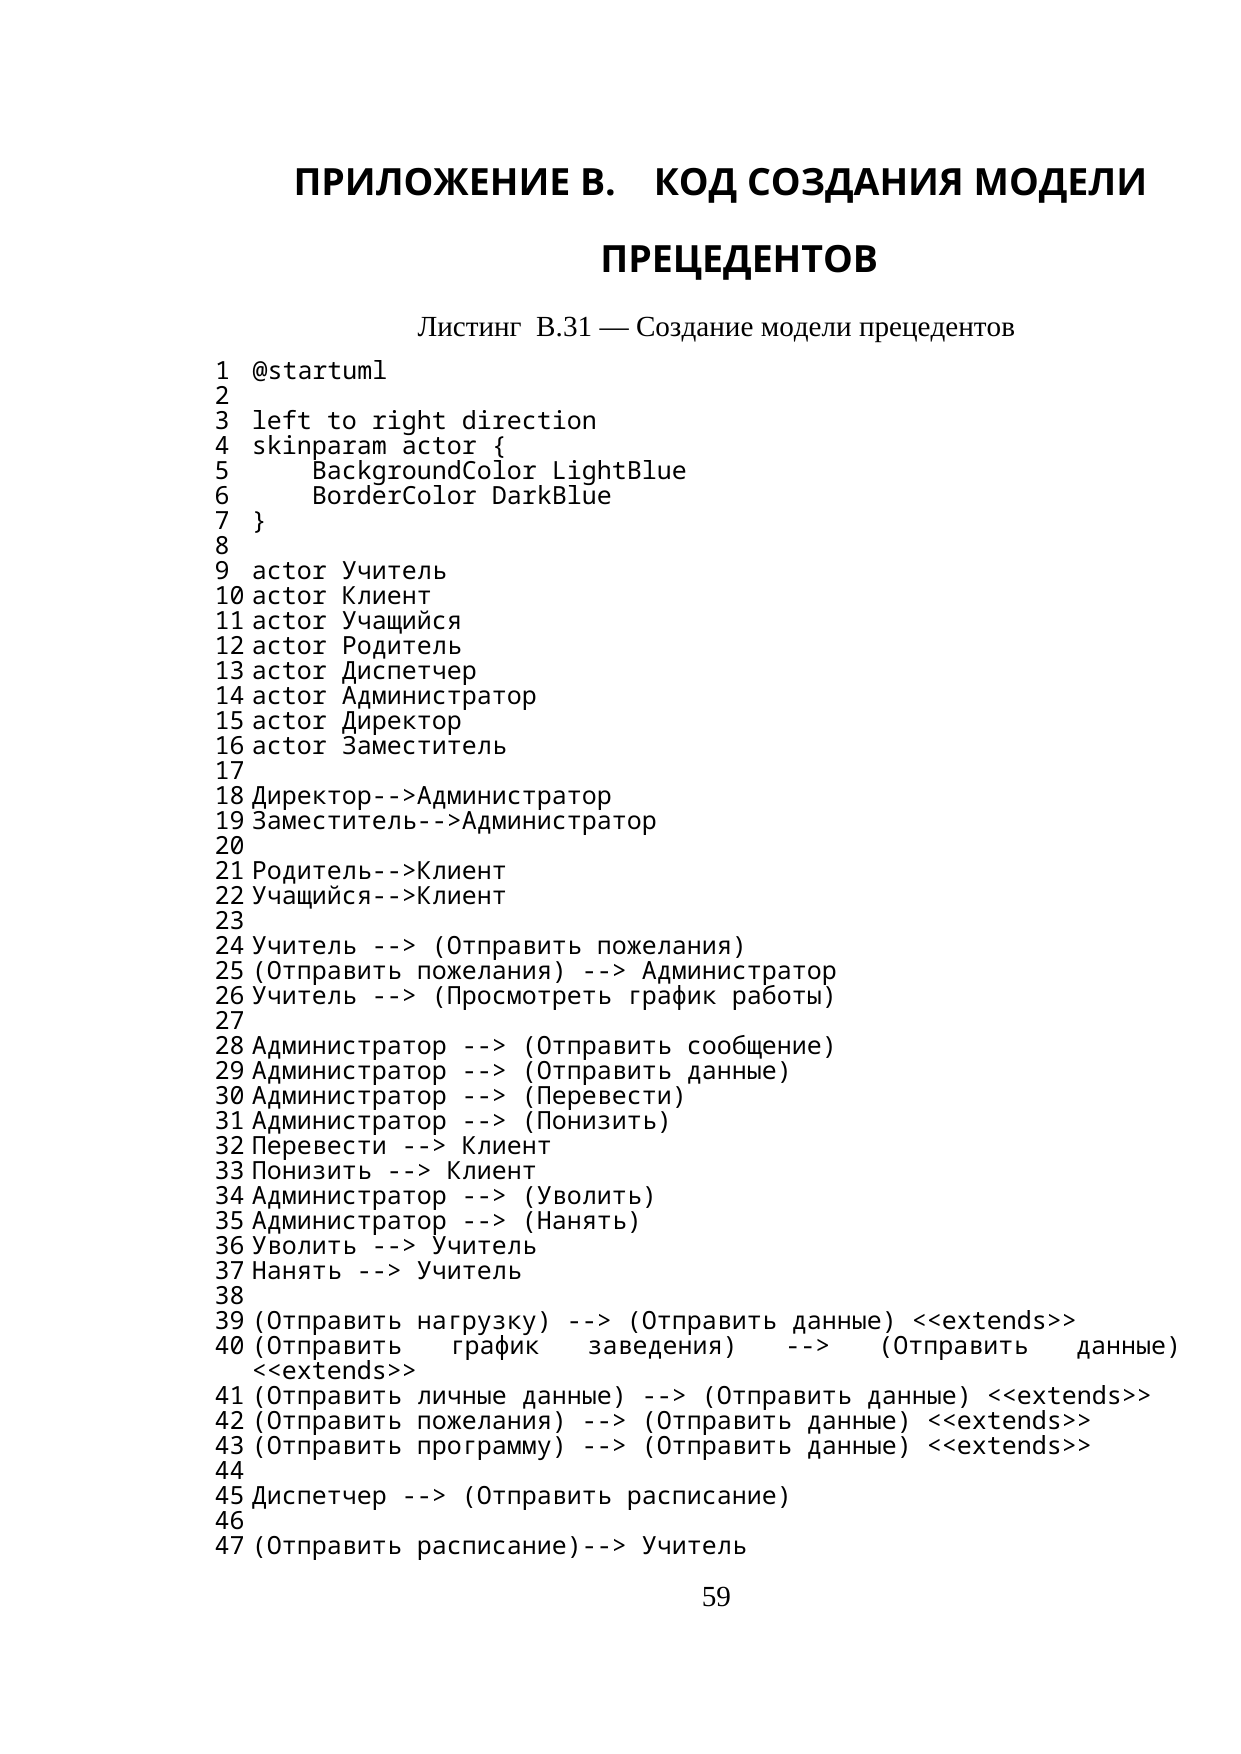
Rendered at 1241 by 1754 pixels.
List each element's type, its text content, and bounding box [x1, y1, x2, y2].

text (Отправить нагрузку) --> (Отправить данные) <<extends>> [214, 1309, 1181, 1334]
text Диспетчер --> (Отправить расписание) [214, 1484, 1181, 1509]
text actor Родитель [214, 634, 1181, 659]
text (Отправить график заведения) --> (Отправить данные) <<extends>> [214, 1334, 1181, 1384]
text left to right direction [214, 409, 1181, 434]
text Учащийся-->Клиент [214, 884, 1181, 909]
text (Отправить пожелания) --> Администратор [214, 959, 1181, 984]
text skinparam actor { [214, 434, 1181, 459]
text Код создания модели прецедентов [259, 156, 1181, 283]
text Администратор --> (Уволить) [214, 1184, 1181, 1209]
text actor Учитель [214, 559, 1181, 584]
text Администратор --> (Отправить данные) [214, 1059, 1181, 1084]
text actor Учащийся [214, 609, 1181, 634]
text actor Диспетчер [214, 659, 1181, 684]
text (Отправить пожелания) --> (Отправить данные) <<extends>> [214, 1409, 1181, 1434]
text actor Клиент [214, 584, 1181, 609]
text Администратор --> (Отправить сообщение) [214, 1034, 1181, 1059]
text Администратор --> (Перевести) [214, 1084, 1181, 1109]
text Заместитель-->Администратор [214, 809, 1181, 834]
text Перевести --> Клиент [214, 1134, 1181, 1159]
text Родитель-->Клиент [214, 859, 1181, 884]
text Директор-->Администратор [214, 784, 1181, 809]
text actor Директор [214, 709, 1181, 734]
text (Отправить программу) --> (Отправить данные) <<extends>> [214, 1434, 1181, 1459]
text Нанять --> Учитель [214, 1259, 1181, 1284]
text Учитель --> (Отправить пожелания) [214, 934, 1181, 959]
text (Отправить расписание)--> Учитель [214, 1534, 1181, 1559]
text (Отправить личные данные) --> (Отправить данные) <<extends>> [214, 1384, 1181, 1409]
text BorderColor DarkBlue [214, 484, 1181, 509]
text Администратор --> (Понизить) [214, 1109, 1181, 1134]
text BackgroundColor LightBlue [214, 459, 1181, 484]
text Администратор --> (Нанять) [214, 1209, 1181, 1234]
list @startuml [215, 359, 1181, 384]
text actor Администратор [214, 684, 1181, 709]
text Понизить --> Клиент [214, 1159, 1181, 1184]
text Уволить --> Учитель [214, 1234, 1181, 1259]
text Учитель --> (Просмотреть график работы) [214, 984, 1181, 1009]
text } [214, 509, 1181, 534]
text actor Заместитель [214, 734, 1181, 759]
